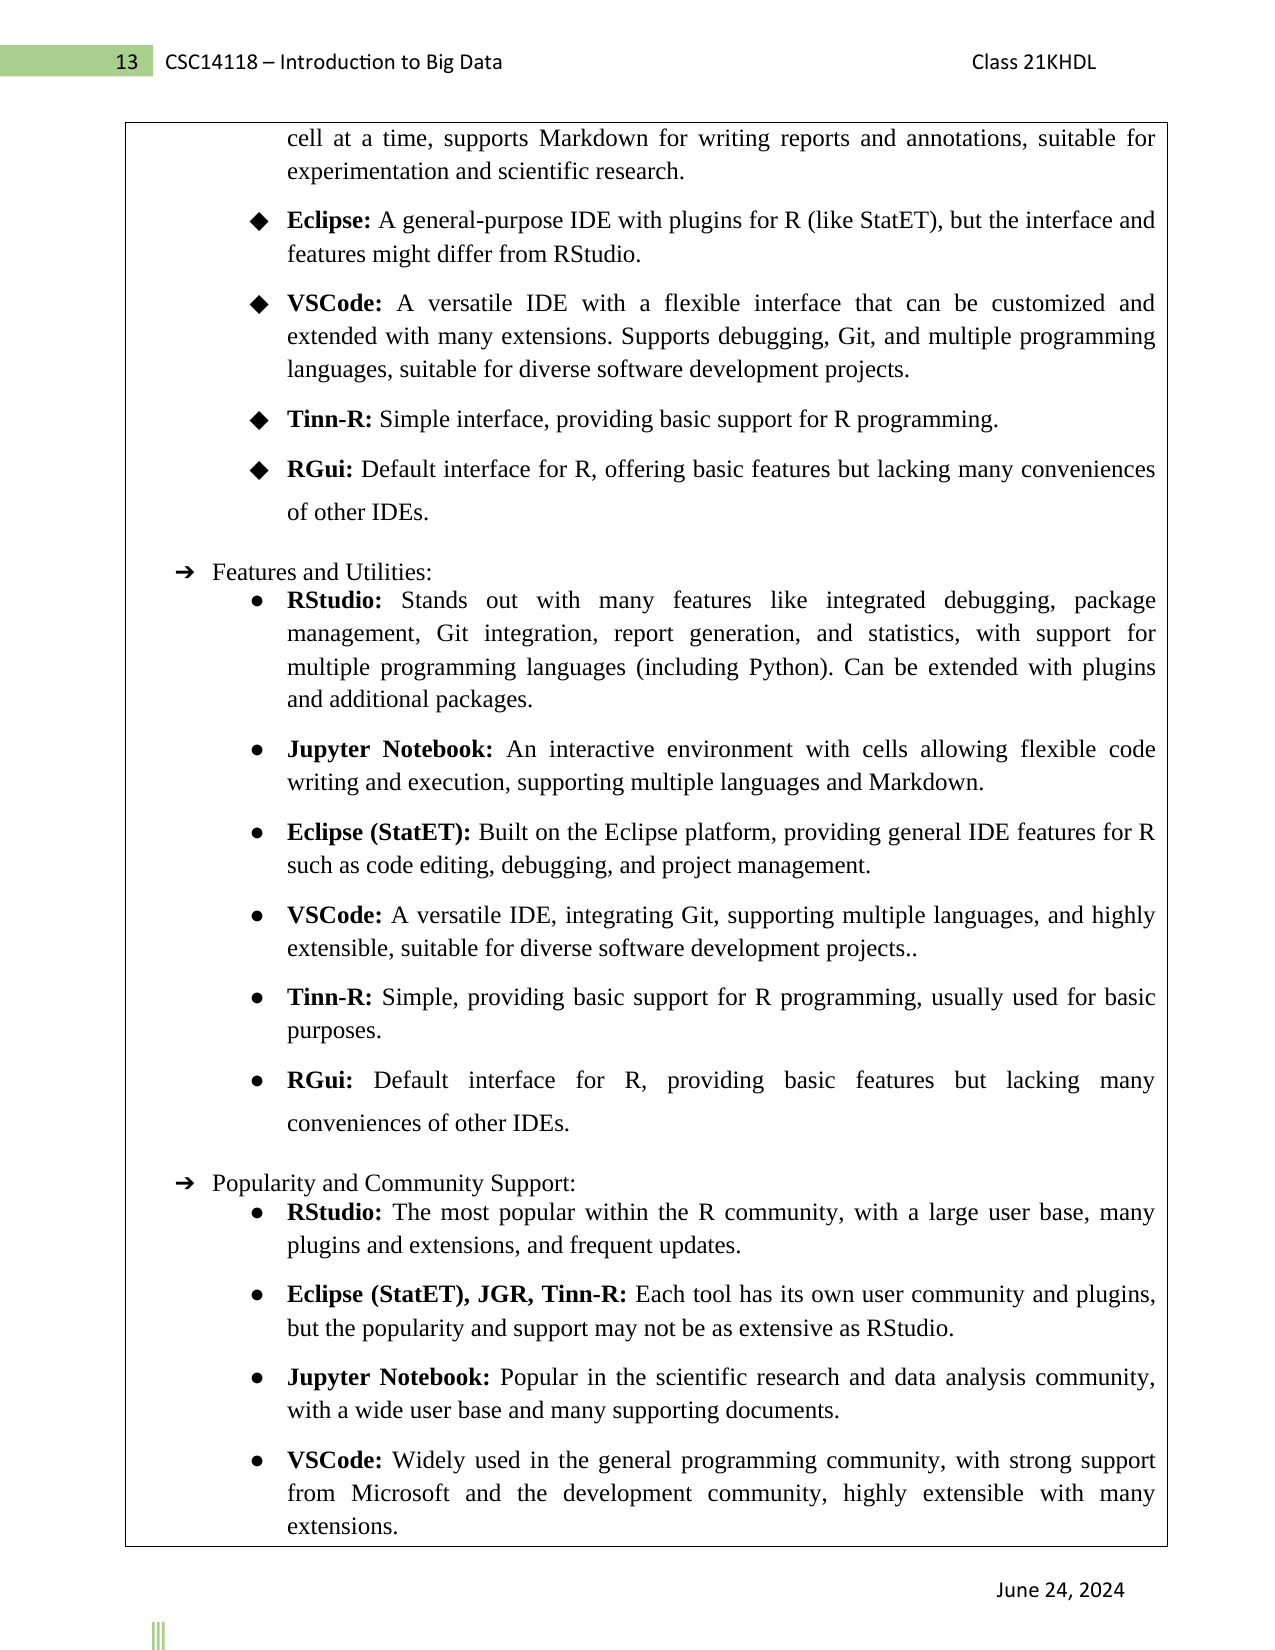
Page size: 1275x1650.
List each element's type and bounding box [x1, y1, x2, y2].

table_header [126, 123, 1167, 1546]
